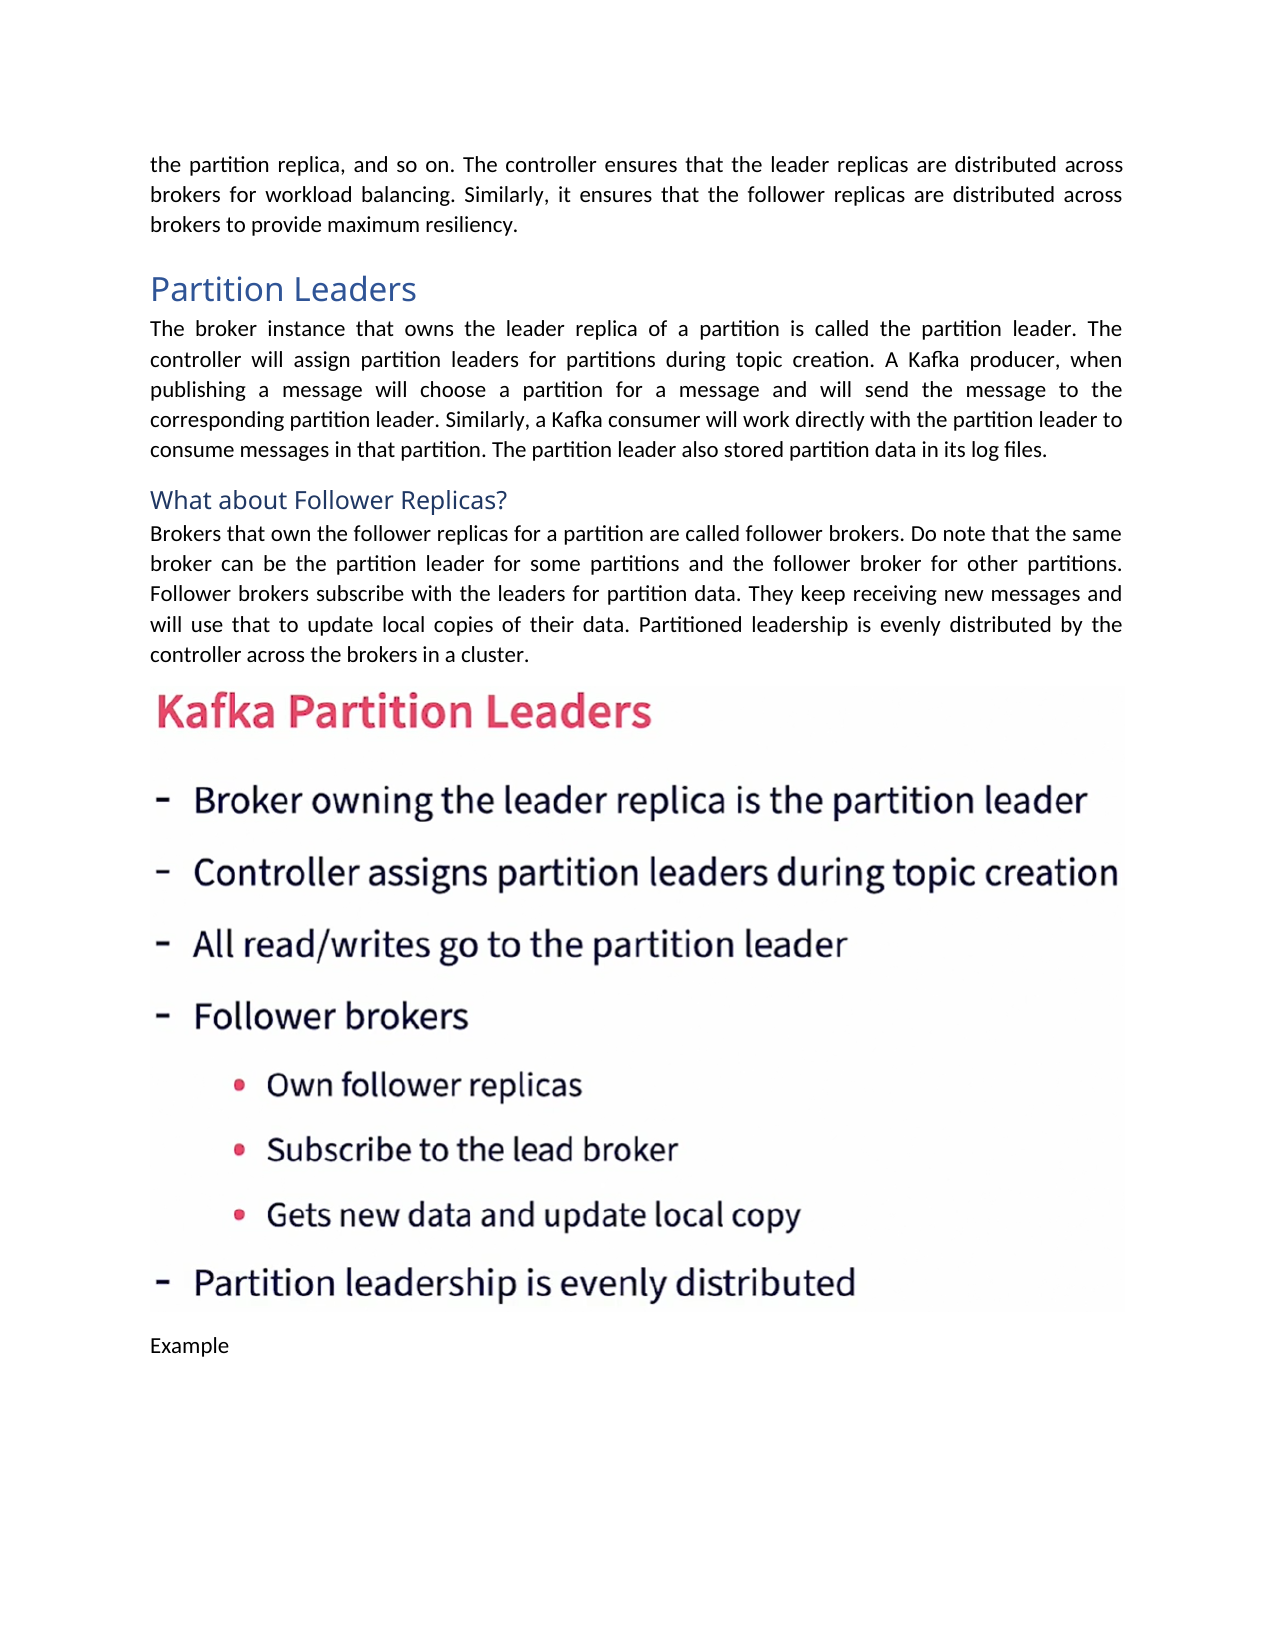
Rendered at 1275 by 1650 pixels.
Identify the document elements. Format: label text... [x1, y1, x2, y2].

picture [150, 686, 1125, 1312]
subtitle Partition Leaders [150, 266, 1125, 311]
subtitle What about Follower Replicas? [150, 482, 1125, 516]
text The broker instance that owns the leader replica of a partition is called the partition leader. The controller will assign partition leaders for partitions during topic creation. A Kafka producer, when publishing a message will choose a partition for a message and will send the message to the corresponding partition leader. Similarly, a Kafka consumer will work directly with the partition leader to consume messages in that partition. The partition leader also stored partition data in its log files. [150, 314, 1125, 463]
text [150, 150, 1125, 238]
text Brokers that own the follower replicas for a partition are called follower brokers. Do note that the same broker can be the partition leader for some partitions and the follower broker for other partitions. Follower brokers subscribe with the leaders for partition data. They keep receiving new messages and will use that to update local copies of their data. Partitioned leadership is evenly distributed by the controller across the brokers in a cluster. [150, 519, 1125, 668]
text Example [150, 1331, 1125, 1359]
